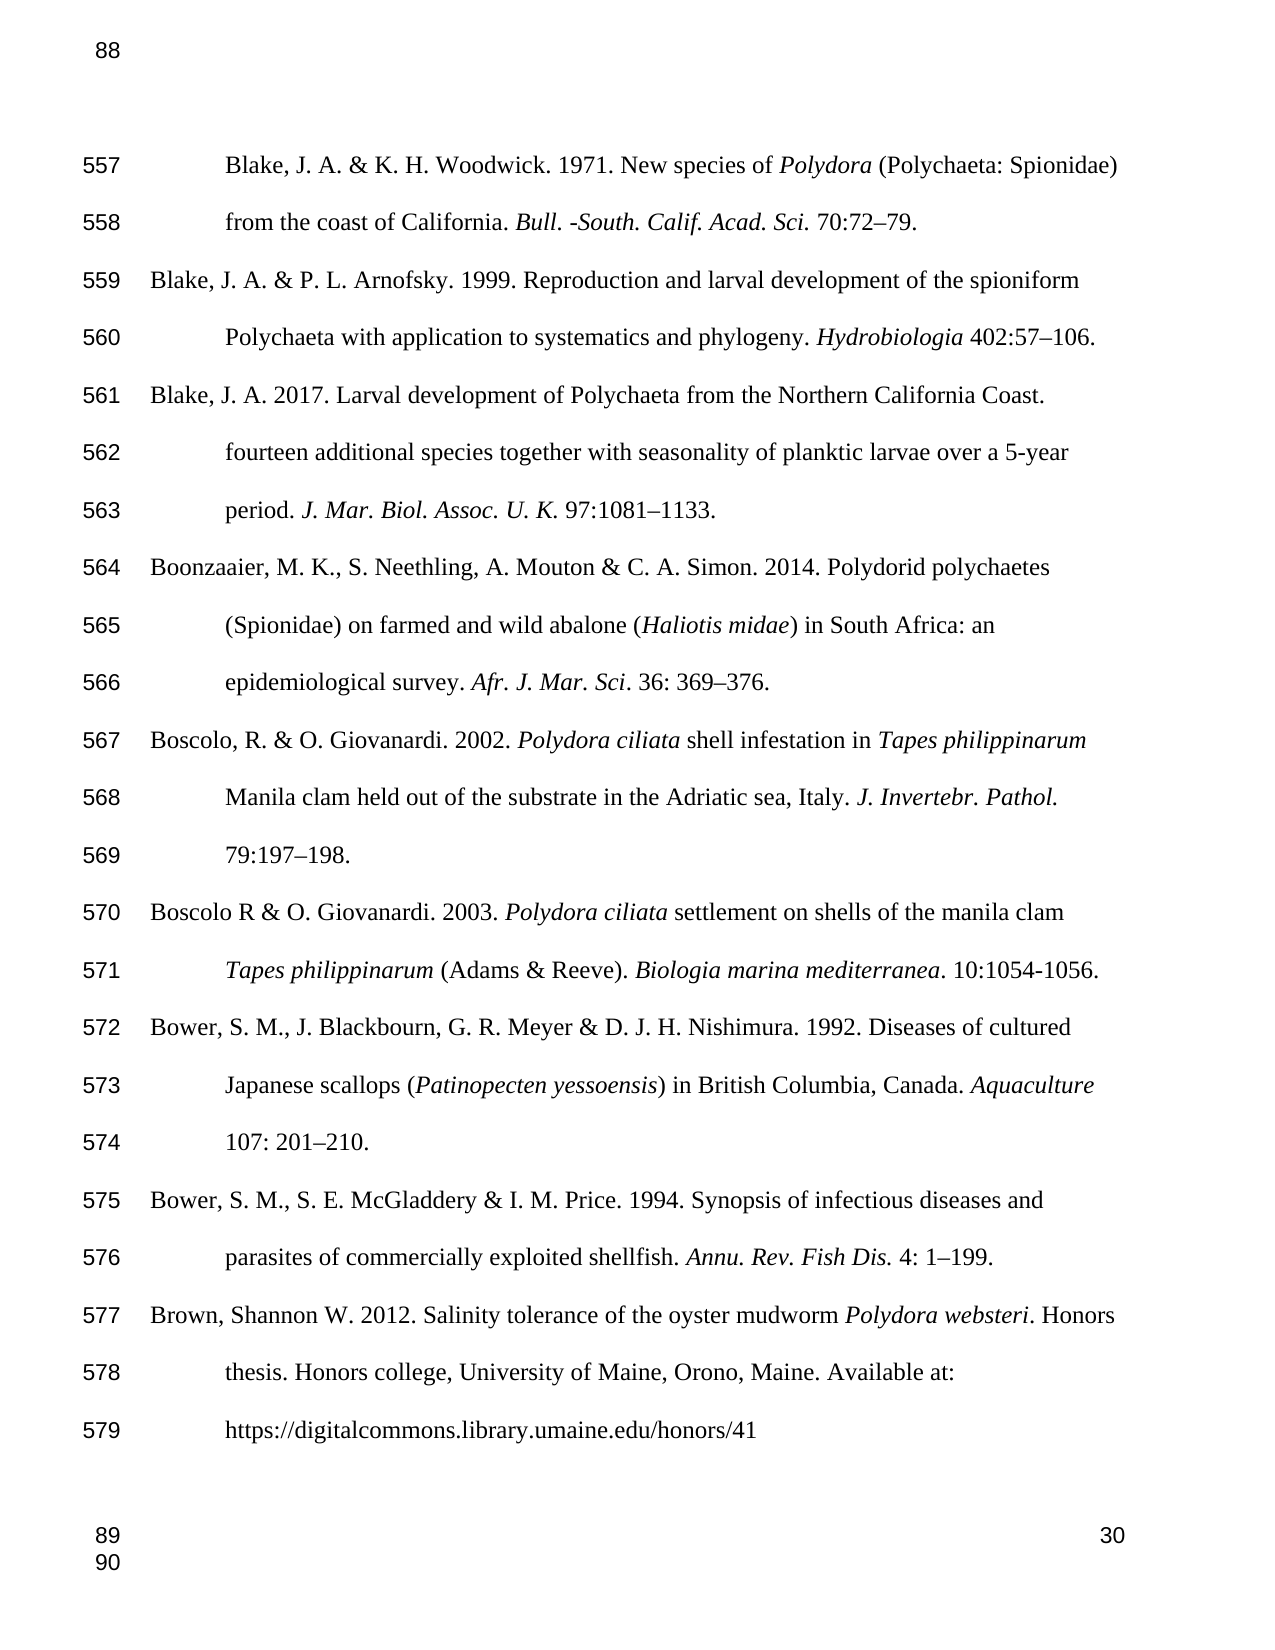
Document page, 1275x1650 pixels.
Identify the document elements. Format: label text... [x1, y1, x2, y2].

text Boscolo R & O. Giovanardi. 2003. Polydora ciliata settlement on shells of the manila clam Tapes philippinarum (Adams & Reeve). Biologia marina mediterranea. 10:1054-1056. [150, 897, 1125, 984]
text Blake, J. A. & K. H. Woodwick. 1971. New species of Polydora (Polychaeta: Spionidae) from the coast of California. Bull. -South. Calif. Acad. Sci. 70:72–79. [225, 150, 1125, 236]
text Bower, S. M., J. Blackbourn, G. R. Meyer & D. J. H. Nishimura. 1992. Diseases of cultured Japanese scallops (Patinopecten yessoensis) in British Columbia, Canada. Aquaculture 107: 201–210. [150, 1012, 1125, 1156]
text Blake, J. A. & P. L. Arnofsky. 1999. Reproduction and larval development of the spioniform Polychaeta with application to systematics and phylogeny. Hydrobiologia 402:57–106. [150, 265, 1125, 351]
text Brown, Shannon W. 2012. Salinity tolerance of the oyster mudworm Polydora websteri. Honors thesis. Honors college, University of Maine, Orono, Maine. Available at: https://digitalcommons.library.umaine.edu/honors/41 [150, 1300, 1125, 1444]
text Boonzaaier, M. K., S. Neethling, A. Mouton & C. A. Simon. 2014. Polydorid polychaetes (Spionidae) on farmed and wild abalone (Haliotis midae) in South Africa: an epidemiological survey. Afr. J. Mar. Sci. 36: 369–376. [150, 552, 1125, 696]
text Bower, S. M., S. E. McGladdery & I. M. Price. 1994. Synopsis of infectious diseases and parasites of commercially exploited shellfish. Annu. Rev. Fish Dis. 4: 1–199. [150, 1185, 1125, 1271]
text Blake, J. A. 2017. Larval development of Polychaeta from the Northern California Coast. fourteen additional species together with seasonality of planktic larvae over a 5-year period. J. Mar. Biol. Assoc. U. K. 97:1081–1133. [150, 380, 1125, 524]
text Boscolo, R. & O. Giovanardi. 2002. Polydora ciliata shell infestation in Tapes philippinarum Manila clam held out of the substrate in the Adriatic sea, Italy. J. Invertebr. Pathol. 79:197–198. [150, 725, 1125, 869]
